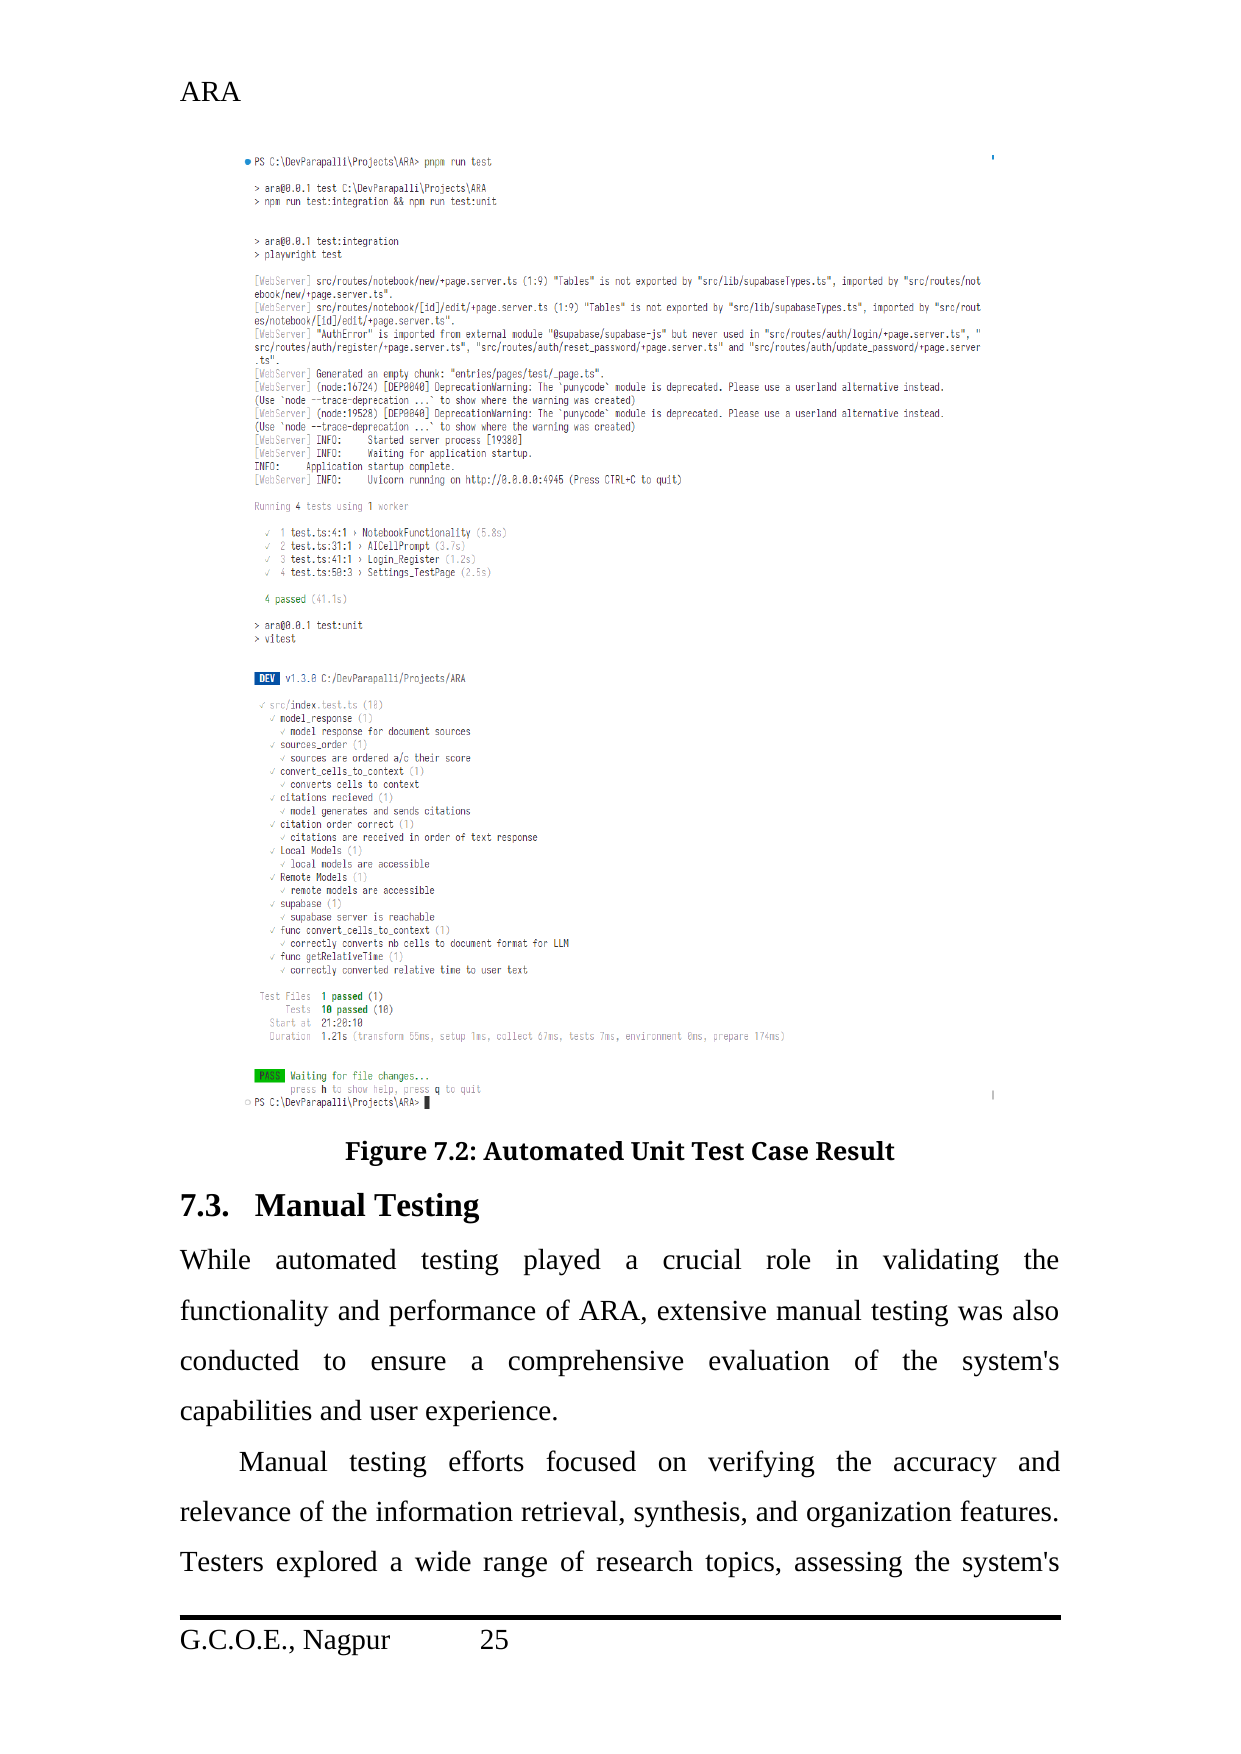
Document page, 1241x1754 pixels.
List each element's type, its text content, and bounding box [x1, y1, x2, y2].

text While automated testing played a crucial role in validating the functionality and performance of ARA, extensive manual testing was also conducted to ensure a comprehensive evaluation of the system's capabilities and user experience. [179, 1242, 1061, 1427]
picture [241, 150, 999, 1118]
text Figure 7.2: Automated Unit Test Case Result [179, 1134, 1061, 1168]
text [179, 1444, 1061, 1578]
subtitle Manual Testing [179, 1185, 1061, 1223]
